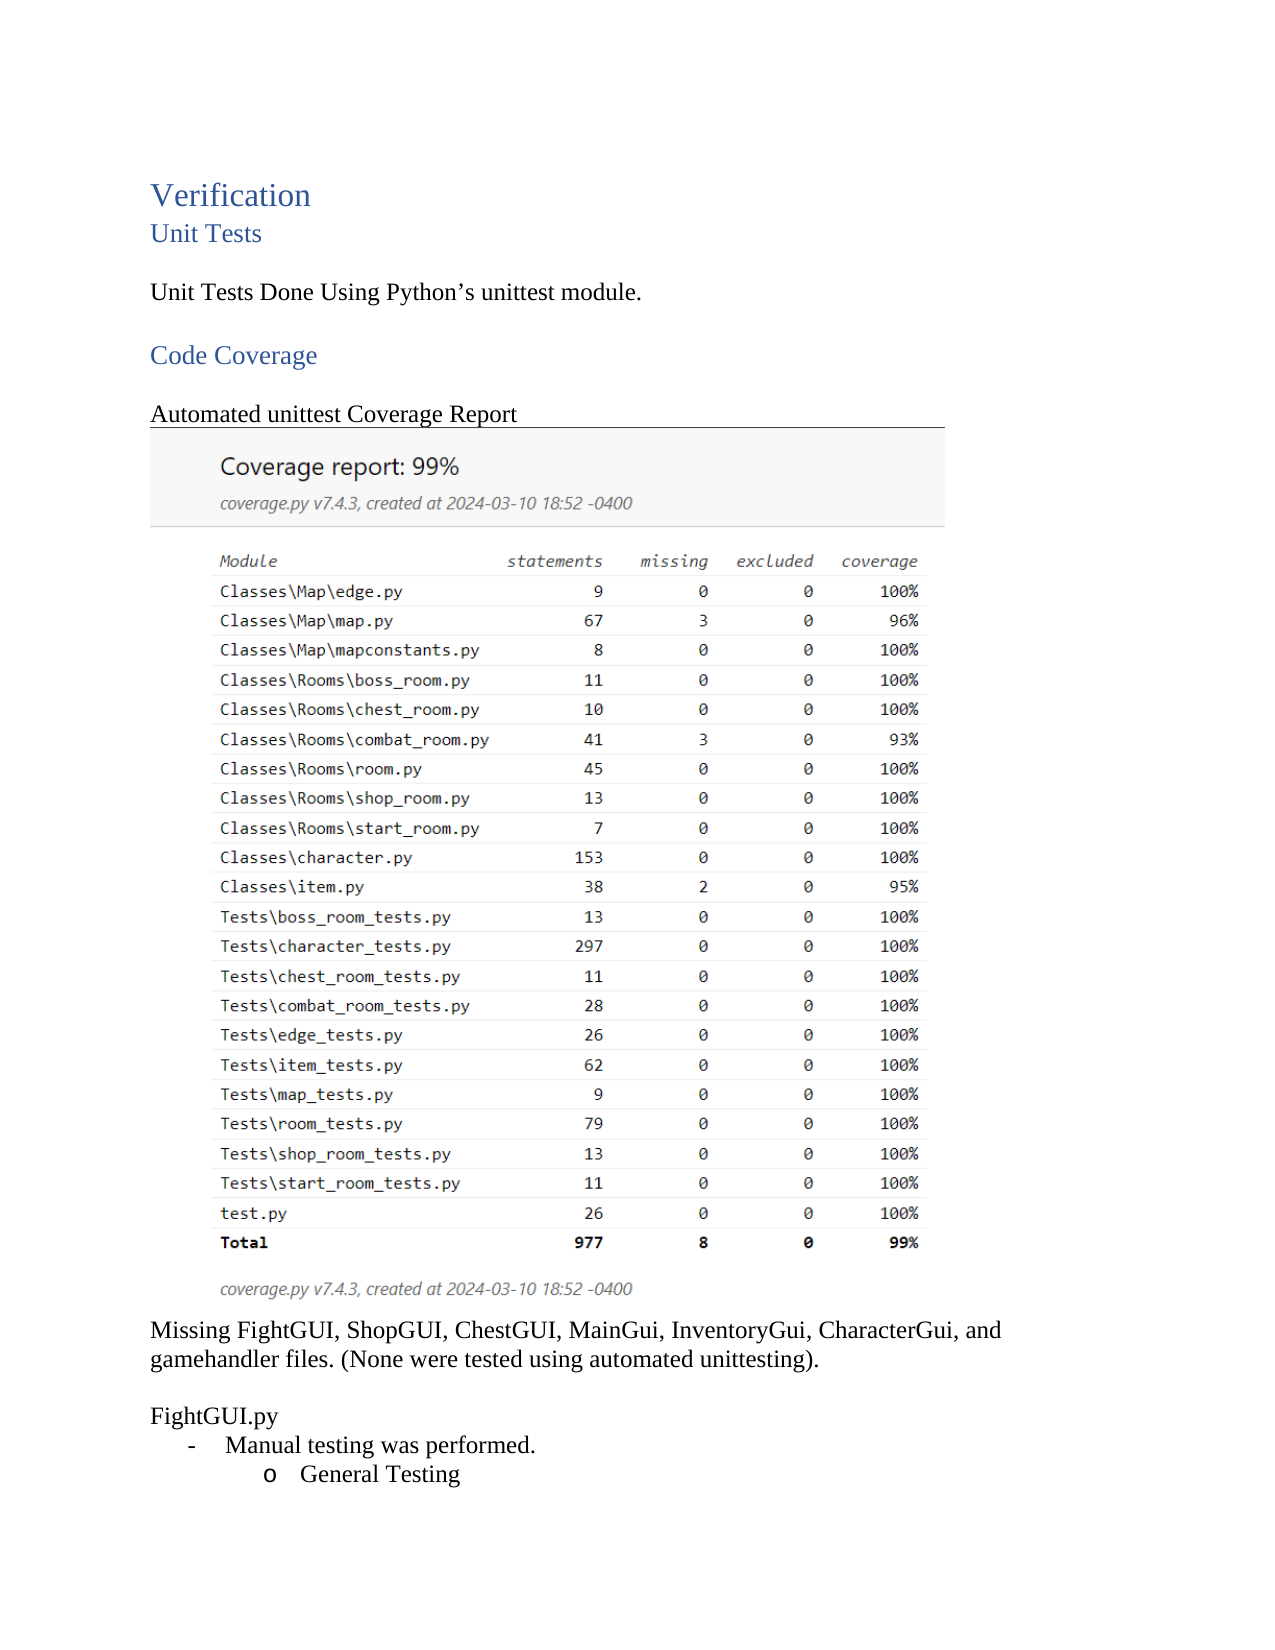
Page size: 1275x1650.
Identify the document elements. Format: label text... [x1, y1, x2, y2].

text FightGUI.py [150, 1401, 1125, 1430]
list General Testing [262, 1459, 1125, 1490]
subtitle Unit Tests [150, 217, 1125, 249]
picture [150, 427, 945, 1316]
text Unit Tests Done Using Python’s unittest module. [150, 277, 1125, 306]
subtitle Code Coverage [150, 339, 1125, 370]
list Manual testing was performed. [187, 1430, 1125, 1459]
subtitle Verification [150, 175, 1125, 213]
text Missing FightGUI, ShopGUI, ChestGUI, MainGui, InventoryGui, CharacterGui, and gamehandler files. (None were tested using automated unittesting). [150, 1315, 1125, 1373]
text Automated unittest Coverage Report [150, 399, 1125, 428]
